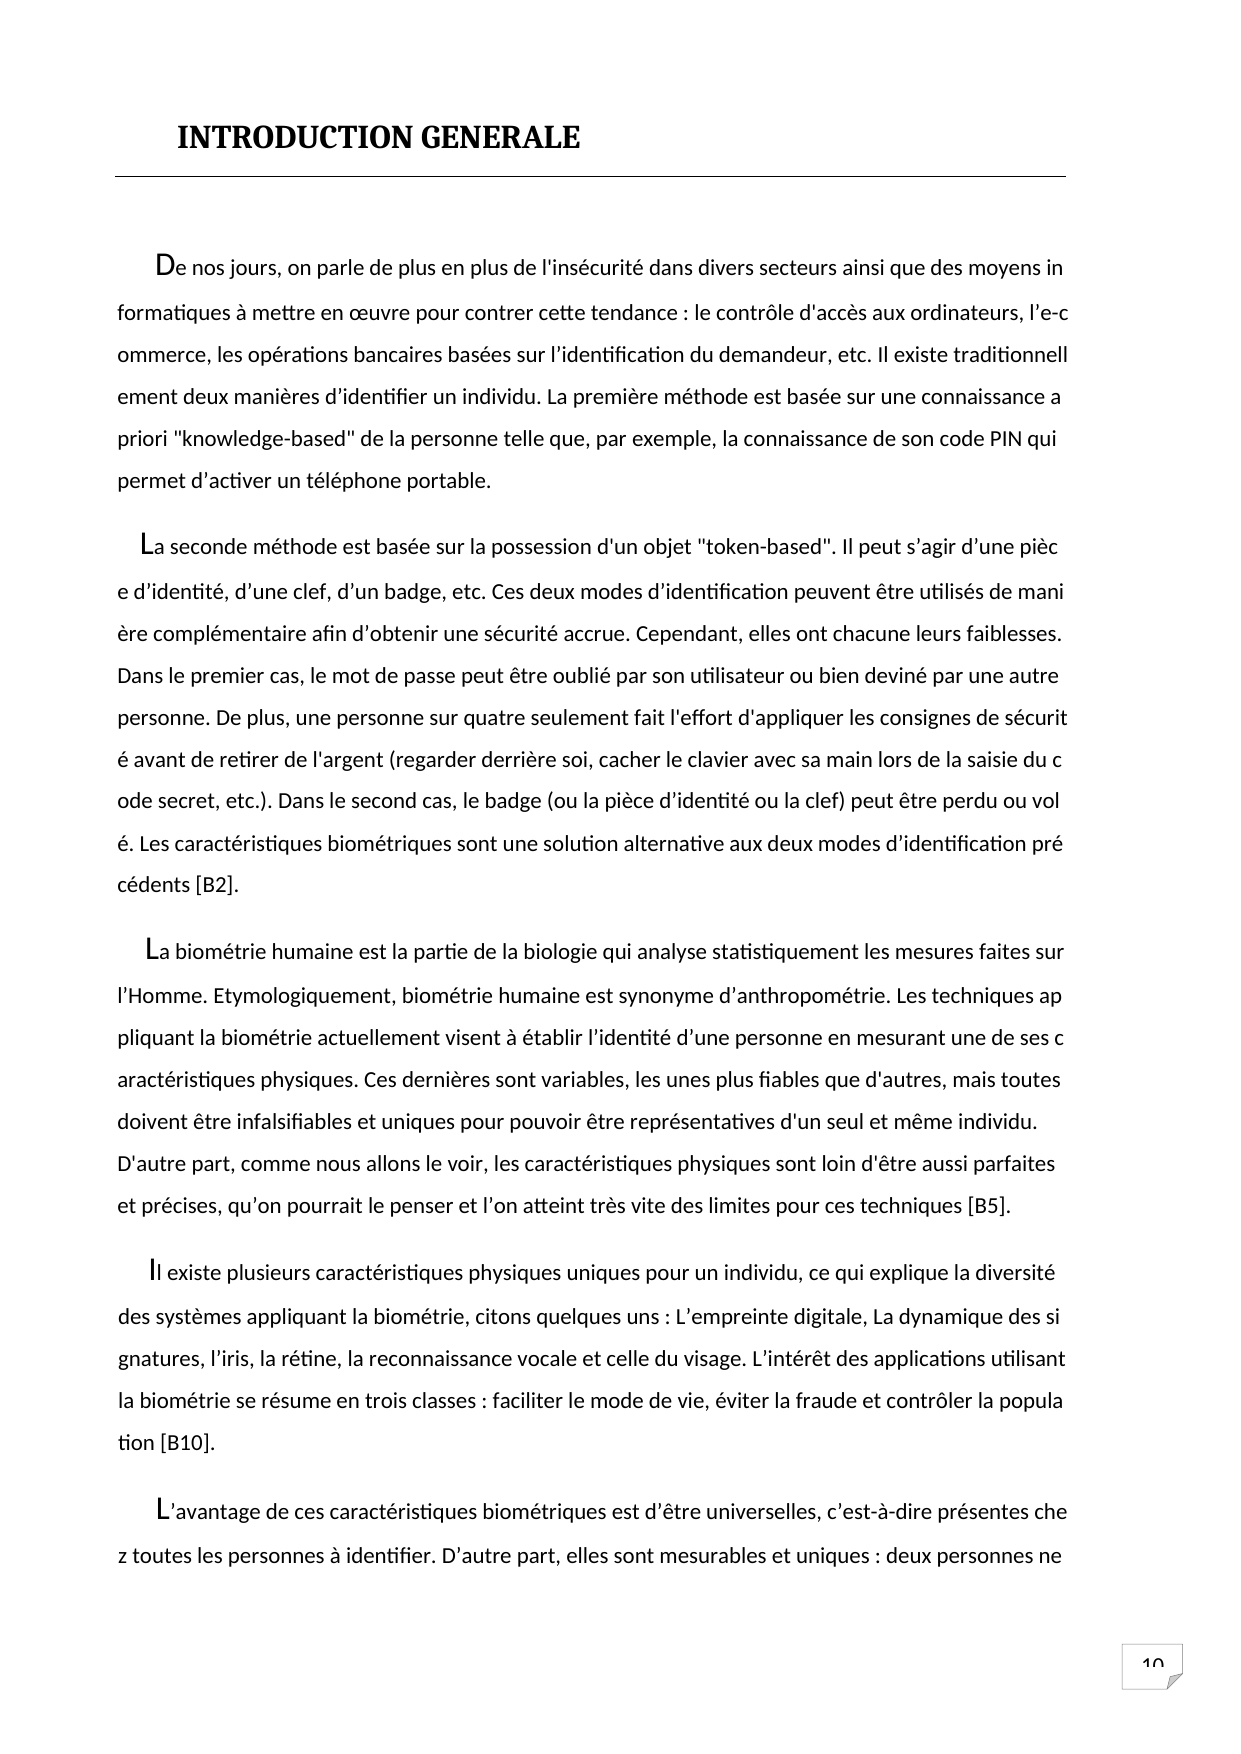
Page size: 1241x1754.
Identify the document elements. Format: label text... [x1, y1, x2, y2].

text Il existe plusieurs caractéristiques physiques uniques pour un individu, ce qui explique la diversité des systèmes appliquant la biométrie, citons quelques uns : L’empreinte digitale, La dynamique des signatures, l’iris, la rétine, la reconnaissance vocale et celle du visage. L’intérêt des applications utilisant la biométrie se résume en trois classes : faciliter le mode de vie, éviter la fraude et contrôler la population [B10]. [118, 1248, 1070, 1456]
text La biométrie humaine est la partie de la biologie qui analyse statistiquement les mesures faites sur l’Homme. Etymologiquement, biométrie humaine est synonyme d’anthropométrie. Les techniques appliquant la biométrie actuellement visent à établir l’identité d’une personne en mesurant une de ses caractéristiques physiques. Ces dernières sont variables, les unes plus fiables que d'autres, mais toutes doivent être infalsifiables et uniques pour pouvoir être représentatives d'un seul et même individu. D'autre part, comme nous allons le voir, les caractéristiques physiques sont loin d'être aussi parfaites et précises, qu’on pourrait le penser et l’on atteint très vite des limites pour ces techniques [B5]. [117, 927, 1070, 1219]
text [118, 1487, 1070, 1570]
subtitle INTRODUCTION GENERALE [170, 118, 1122, 156]
text De nos jours, on parle de plus en plus de l'insécurité dans divers secteurs ainsi que des moyens informatiques à mettre en œuvre pour contrer cette tendance : le contrôle d'accès aux ordinateurs, l’e-commerce, les opérations bancaires basées sur l’identification du demandeur, etc. Il existe traditionnellement deux manières d’identifier un individu. La première méthode est basée sur une connaissance a priori "knowledge-based" de la personne telle que, par exemple, la connaissance de son code PIN qui permet d’activer un téléphone portable. [117, 243, 1070, 494]
text La seconde méthode est basée sur la possession d'un objet "token-based". Il peut s’agir d’une pièce d’identité, d’une clef, d’un badge, etc. Ces deux modes d’identification peuvent être utilisés de manière complémentaire afin d’obtenir une sécurité accrue. Cependant, elles ont chacune leurs faiblesses. Dans le premier cas, le mot de passe peut être oublié par son utilisateur ou bien deviné par une autre personne. De plus, une personne sur quatre seulement fait l'effort d'appliquer les consignes de sécurité avant de retirer de l'argent (regarder derrière soi, cacher le clavier avec sa main lors de la saisie du code secret, etc.). Dans le second cas, le badge (ou la pièce d’identité ou la clef) peut être perdu ou volé. Les caractéristiques biométriques sont une solution alternative aux deux modes d’identification précédents [B2]. [117, 522, 1070, 899]
